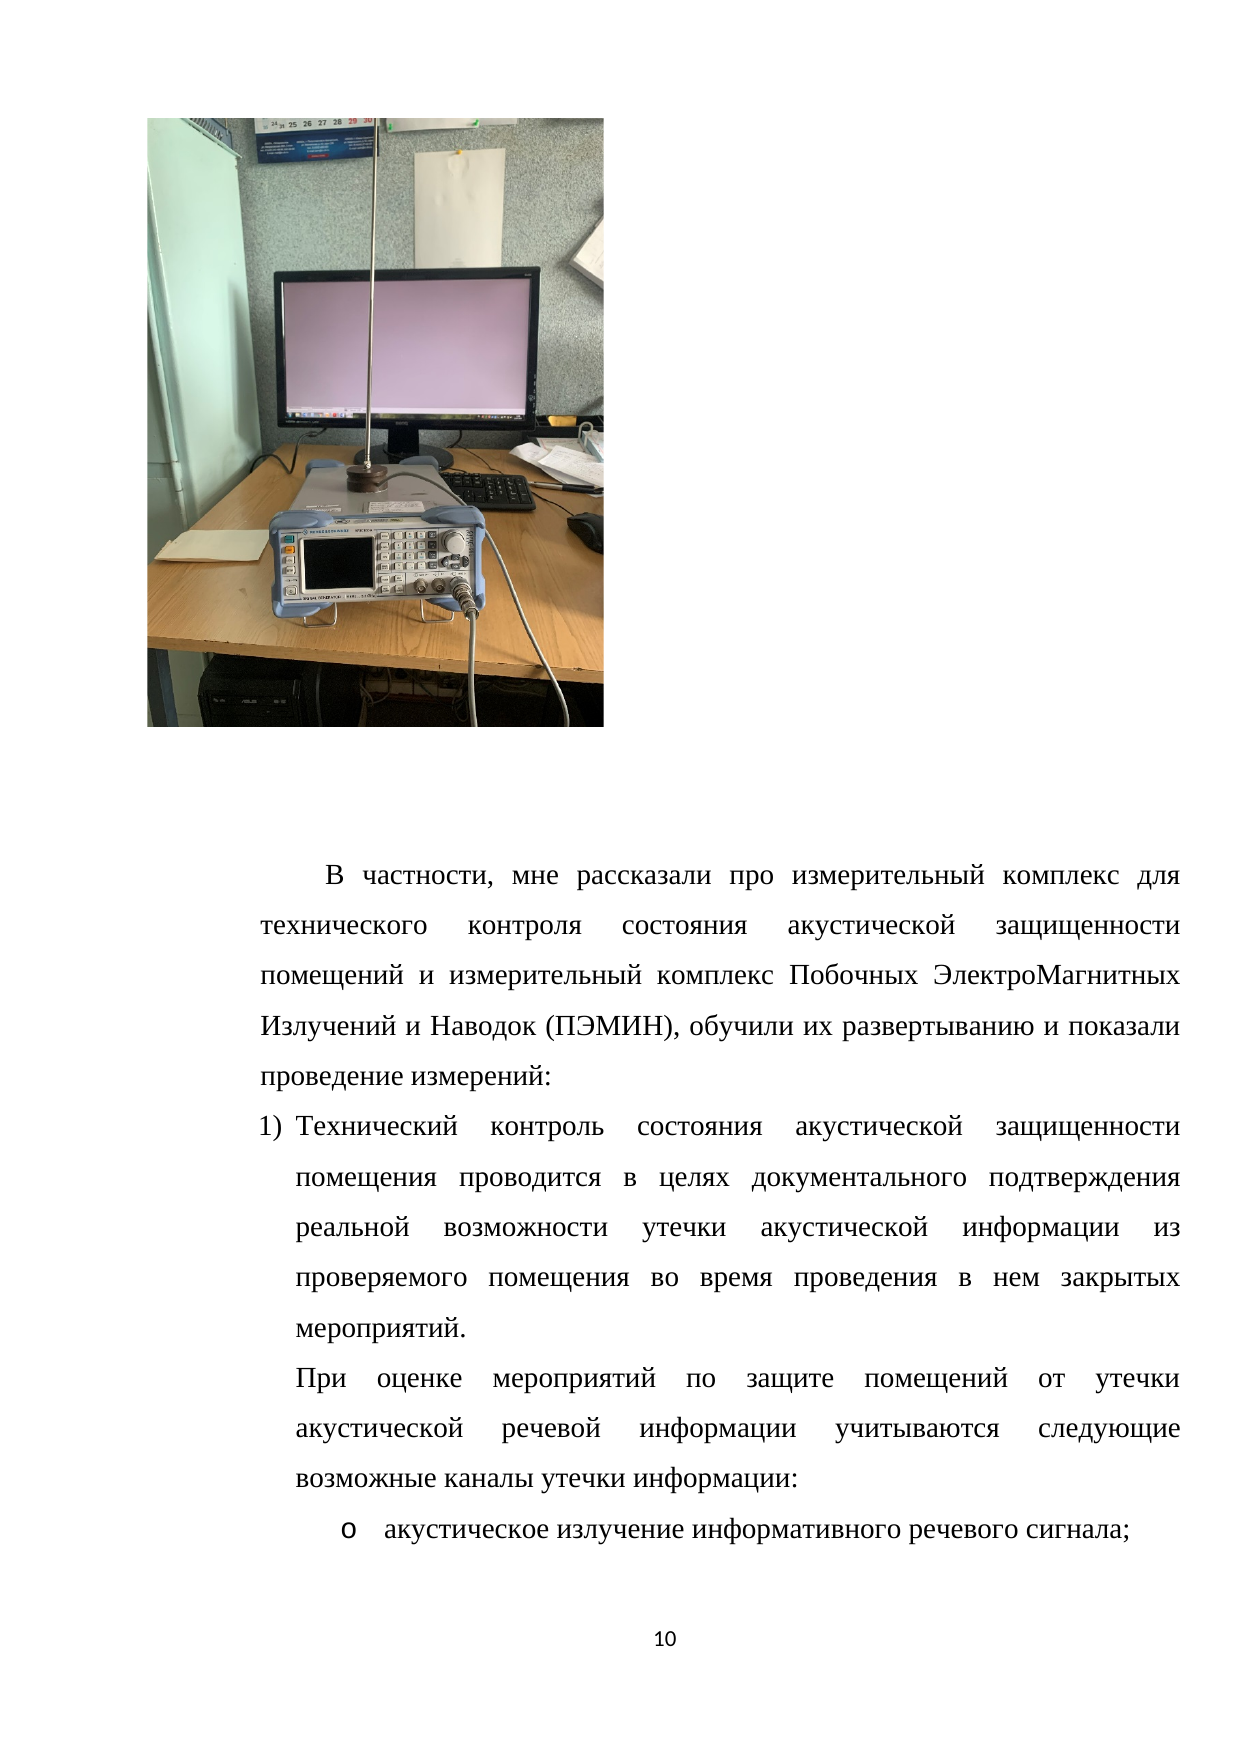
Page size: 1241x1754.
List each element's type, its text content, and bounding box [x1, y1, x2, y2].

picture [147, 118, 604, 727]
list акустическое излучение информативного речевого сигнала; [340, 1511, 1181, 1547]
list При оценке мероприятий по защите помещений от утечки акустической речевой информации учитываются следующие возможные каналы утечки информации: [295, 1360, 1181, 1494]
list Технический контроль состояния акустической защищенности помещения проводится в целях документального подтверждения реальной возможности утечки акустической информации из проверяемого помещения во время проведения в нем закрытых мероприятий. [258, 1108, 1181, 1343]
list В частности, мне рассказали про измерительный комплекс для технического контроля состояния акустической защищенности помещений и измерительный комплекс Побочных ЭлектроМагнитных Излучений и Наводок (ПЭМИН), обучили их развертыванию и показали проведение измерений: [260, 857, 1181, 1092]
